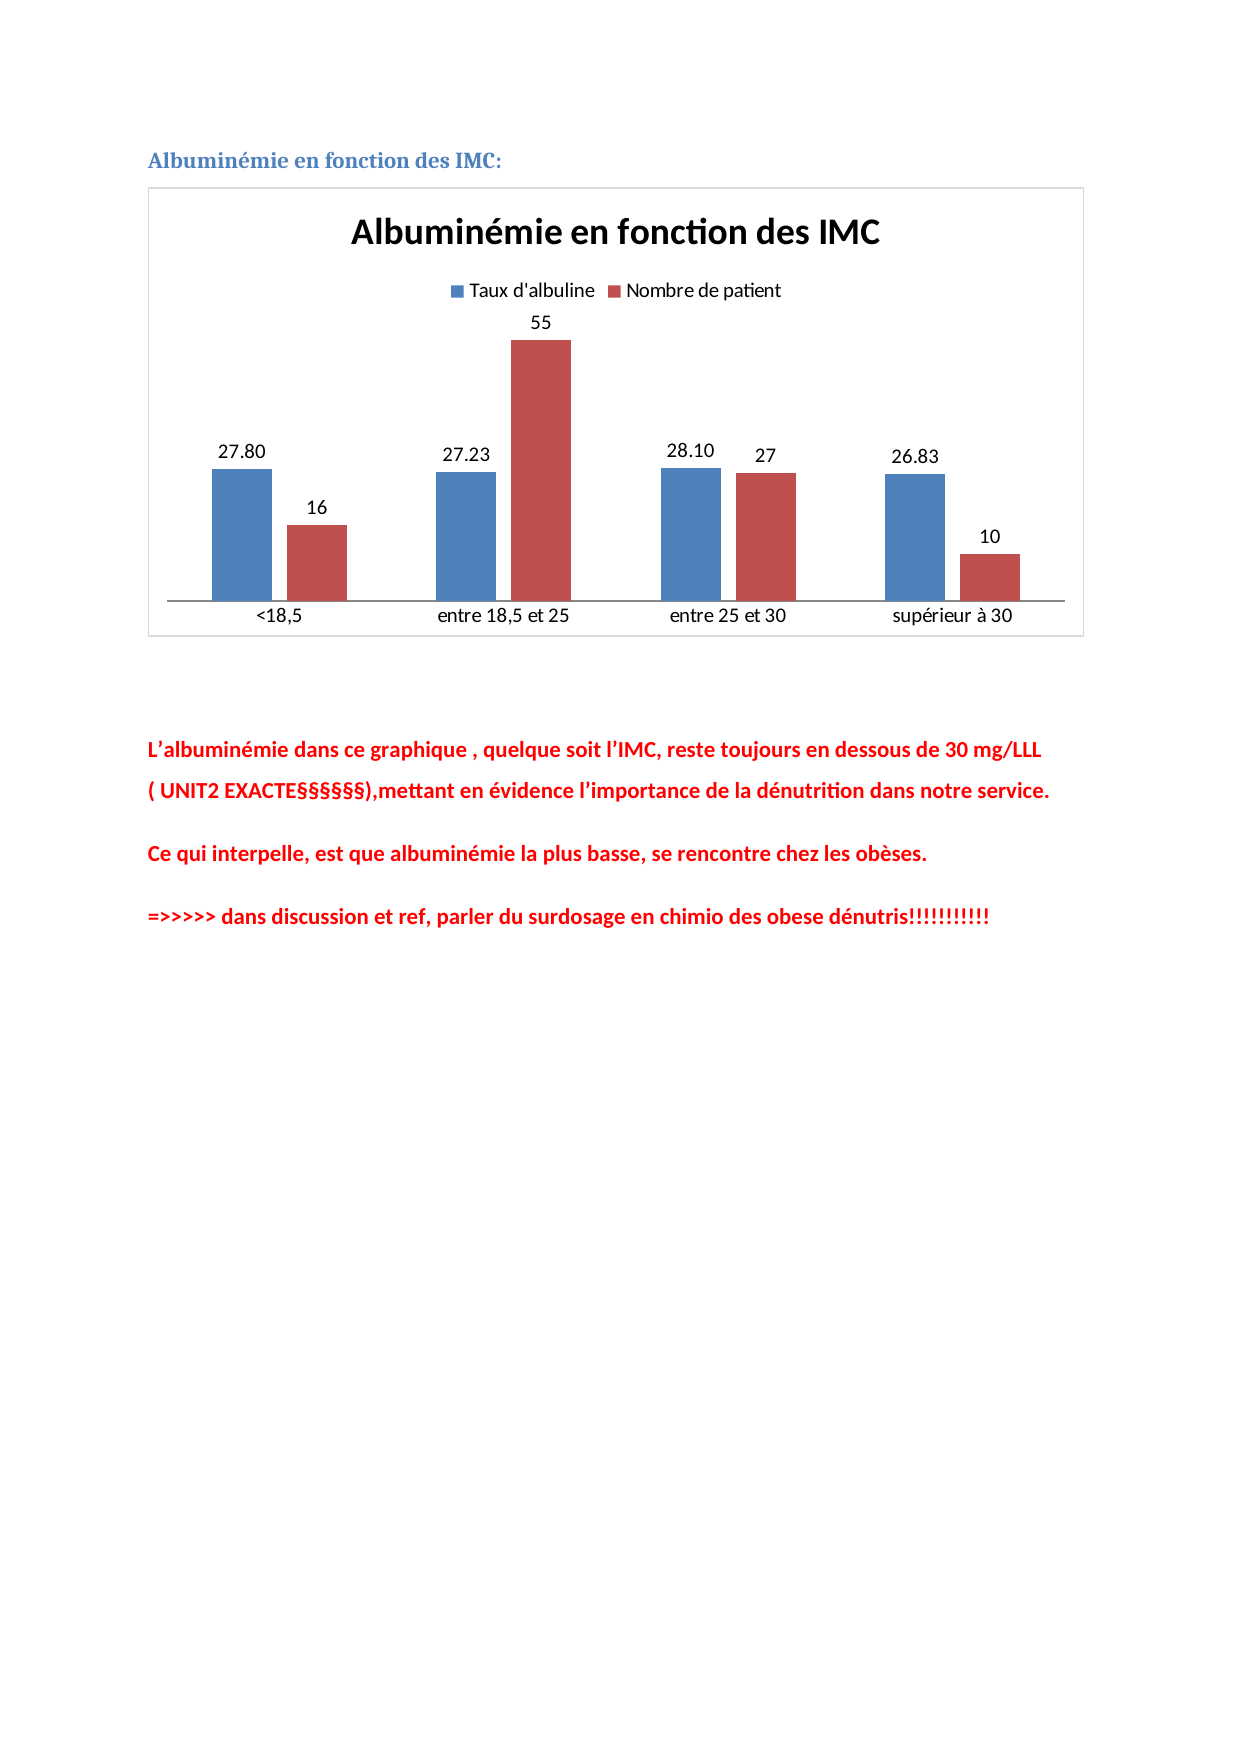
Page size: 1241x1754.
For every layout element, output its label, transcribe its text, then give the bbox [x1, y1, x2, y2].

text Ce qui interpelle, est que albuminémie la plus basse, se rencontre chez les obèses. [148, 839, 1093, 867]
text L’albuminémie dans ce graphique , quelque soit l’IMC, reste toujours en dessous de 30 mg/LLL ( UNIT2 EXACTE§§§§§§),mettant en évidence l’importance de la dénutrition dans notre service. [148, 735, 1093, 805]
subtitle Albuminémie en fonction des IMC: [148, 148, 1093, 174]
text =>>>>> dans discussion et ref, parler du surdosage en chimio des obese dénutris!!!!!!!!!!! [148, 902, 1093, 930]
